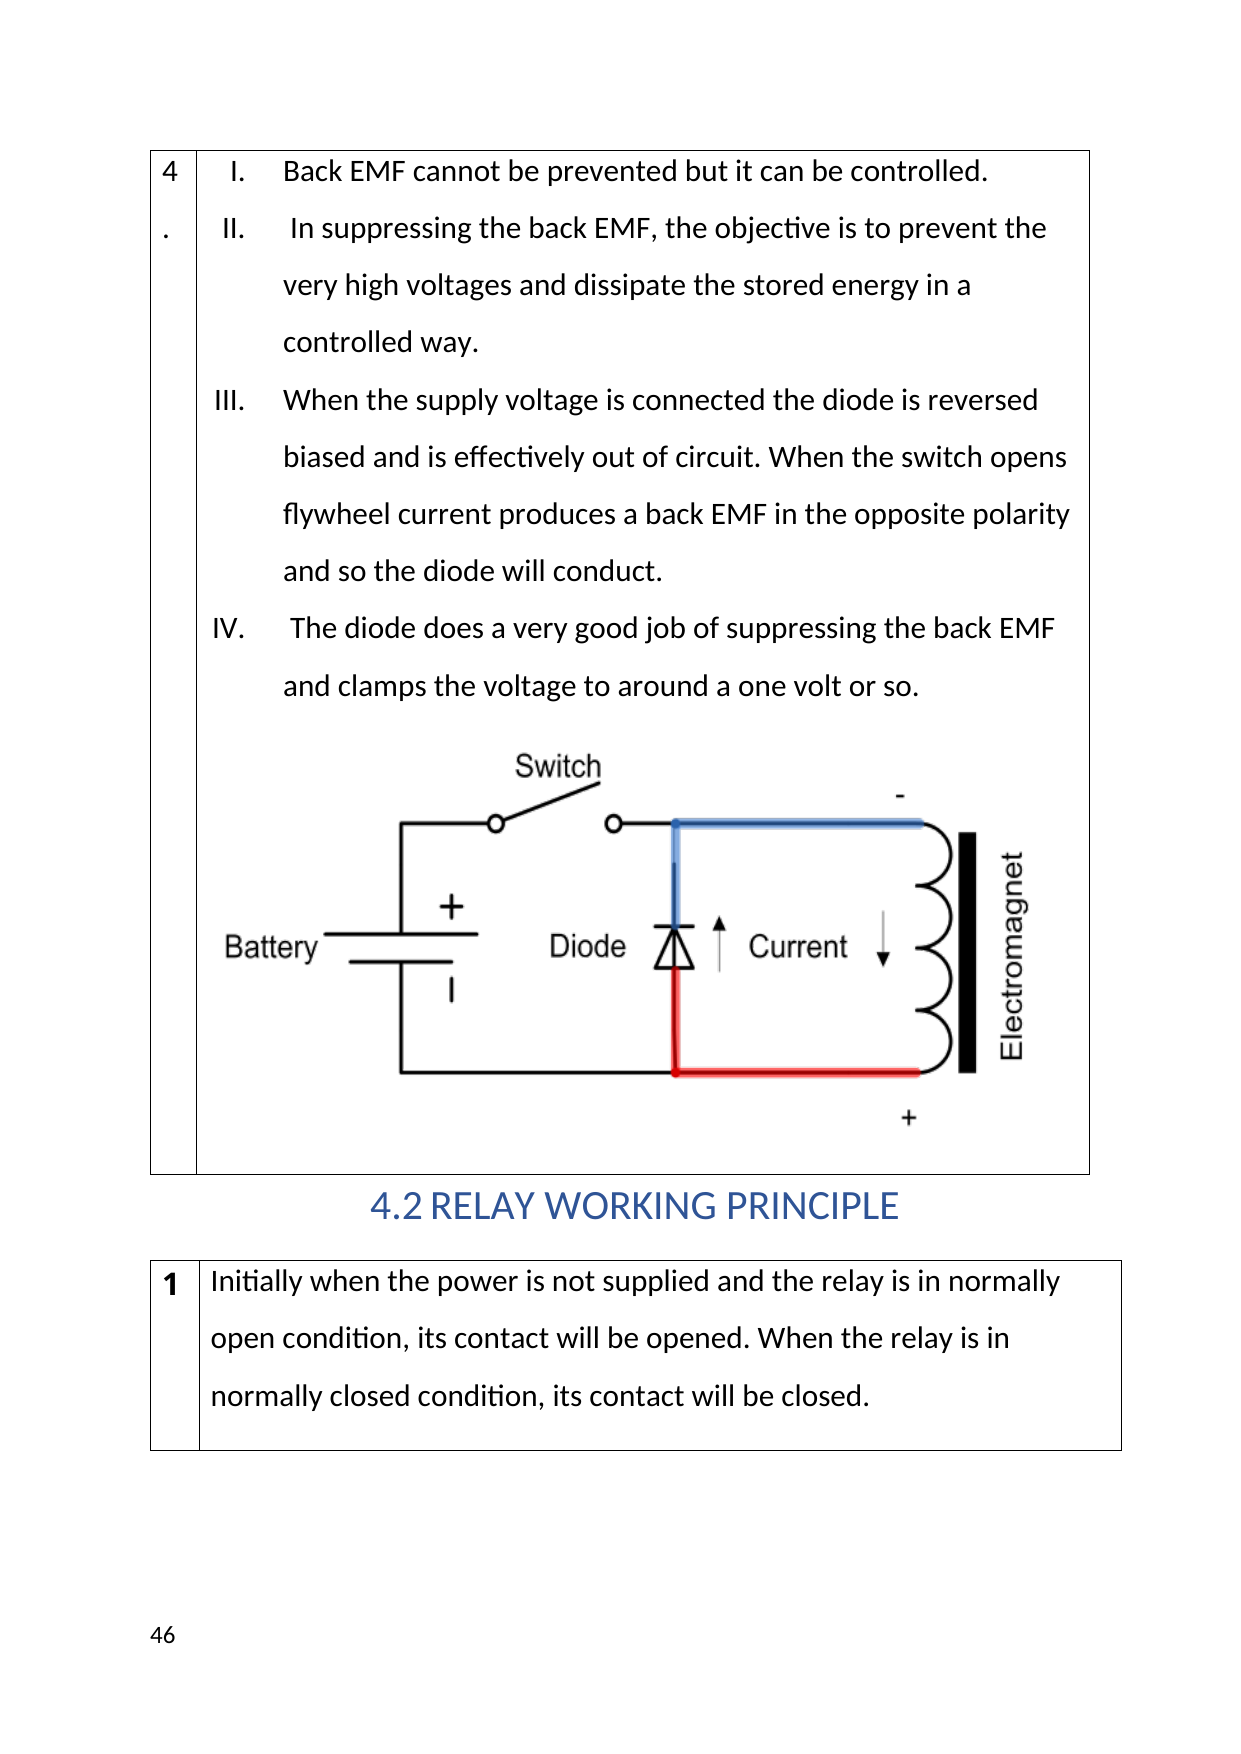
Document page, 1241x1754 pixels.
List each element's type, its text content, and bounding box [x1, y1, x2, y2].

subtitle RELAY WORKING PRINCIPLE [179, 1179, 1090, 1230]
table_header Initially when the power is not supplied and the relay is in normally open condition, its contact will be opened. When the relay is in normally closed condition, its contact will be closed. [200, 1261, 1121, 1450]
table_cell Back EMF cannot be prevented but it can be controlled. In suppressing the back EMF, the objective is to prevent the very high voltages and dissipate the stored energy in a controlled way. When the supply voltage is connected the diode is reversed biased and is effectively out of circuit. When the switch opens flywheel current produces a back EMF in the opposite polarity and so the diode will conduct. The diode does a very good job of suppressing the back EMF and clamps the voltage to around a one volt or so. [197, 151, 1089, 1174]
table_header 1 [151, 1261, 199, 1450]
picture [224, 743, 1030, 1139]
table_cell 4. [151, 151, 196, 1174]
